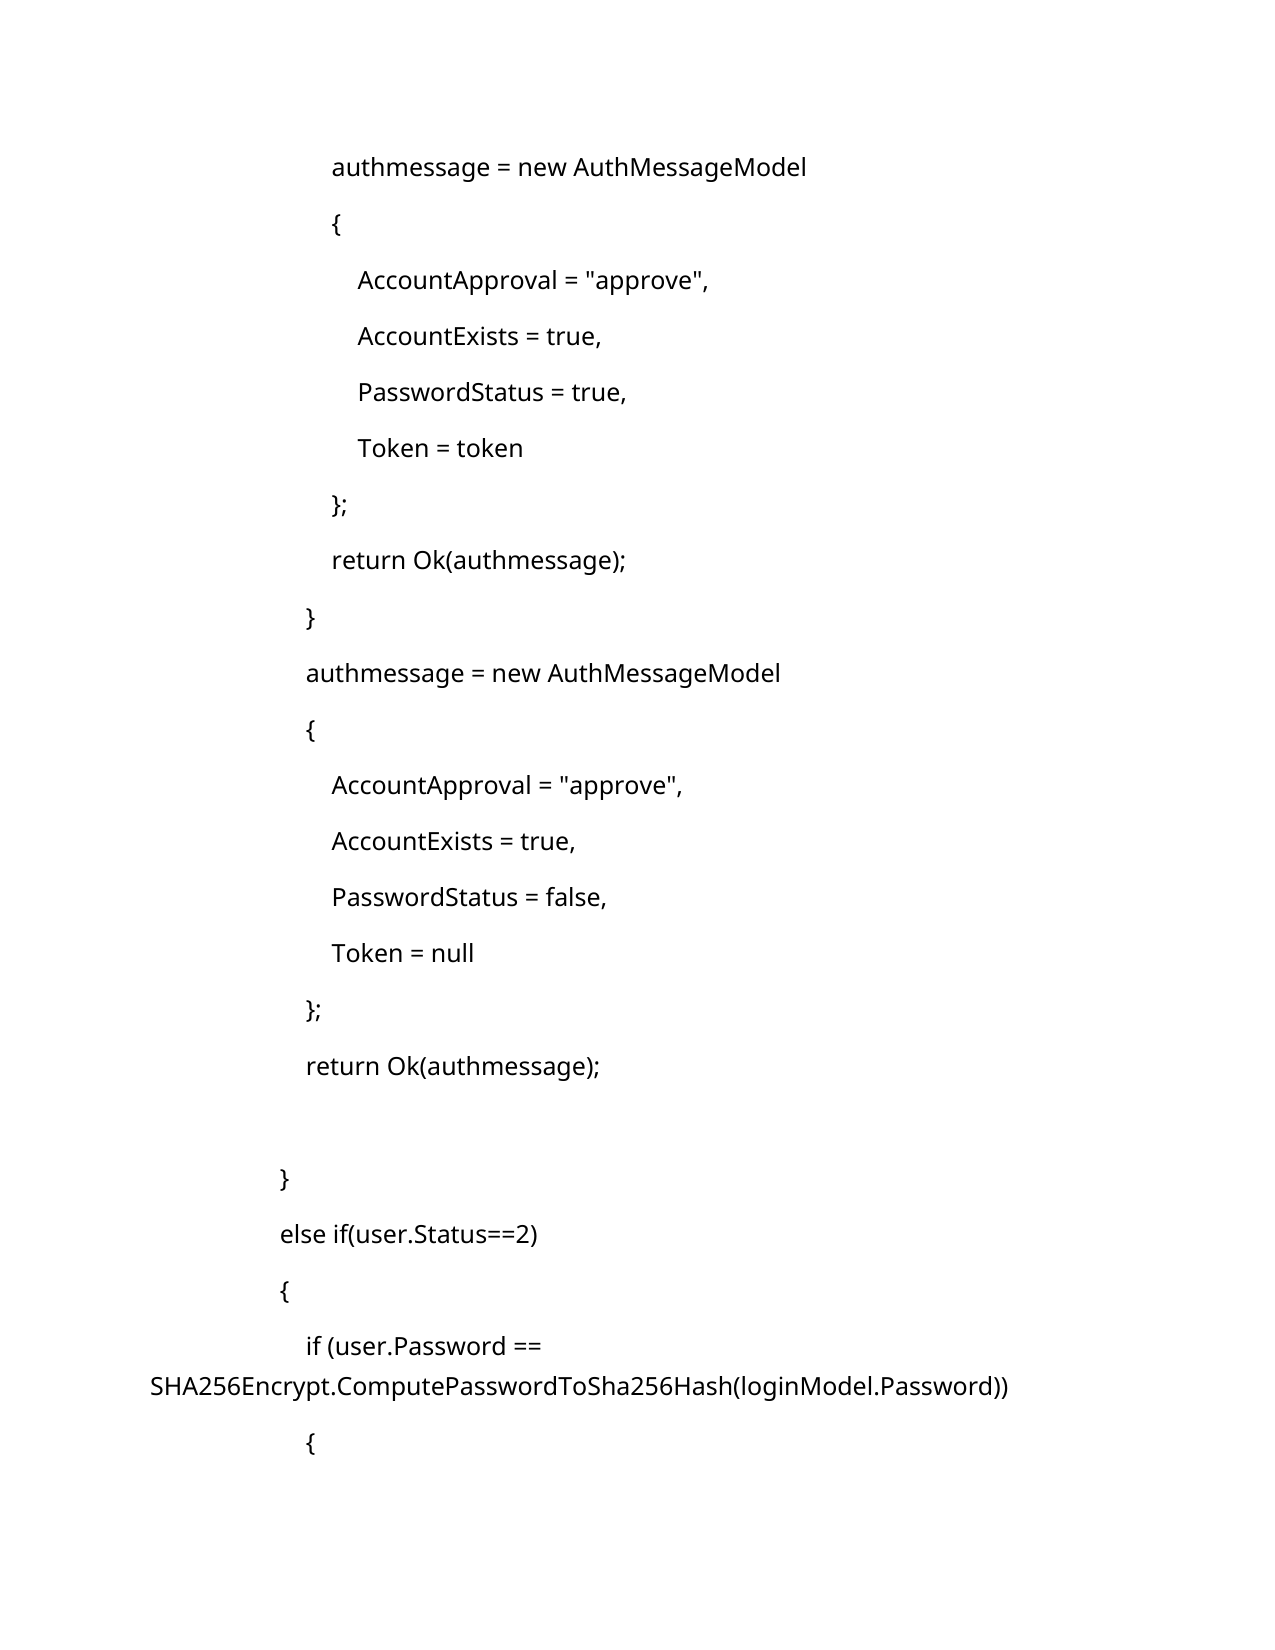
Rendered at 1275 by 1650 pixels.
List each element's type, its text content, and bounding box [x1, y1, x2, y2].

text PasswordStatus = true, [150, 374, 1125, 409]
text }; [150, 992, 1125, 1026]
text PasswordStatus = false, [150, 880, 1125, 914]
text { [150, 711, 1125, 746]
text { [150, 206, 1125, 240]
text AccountExists = true, [150, 318, 1125, 352]
text if (user.Password == SHA256Encrypt.ComputePasswordToSha256Hash(loginModel.Password)) [150, 1329, 1125, 1403]
text Token = token [150, 431, 1125, 465]
text Token = null [150, 936, 1125, 970]
text { [150, 1273, 1125, 1307]
text } [150, 1161, 1125, 1195]
text AccountExists = true, [150, 824, 1125, 858]
text return Ok(authmessage); [150, 1048, 1125, 1082]
text AccountApproval = "approve", [150, 768, 1125, 802]
text return Ok(authmessage); [150, 543, 1125, 577]
text authmessage = new AuthMessageModel [150, 150, 1125, 184]
text } [150, 599, 1125, 633]
text AccountApproval = "approve", [150, 262, 1125, 296]
text else if(user.Status==2) [150, 1217, 1125, 1251]
text }; [150, 487, 1125, 521]
text { [150, 1425, 1125, 1459]
text authmessage = new AuthMessageModel [150, 655, 1125, 689]
